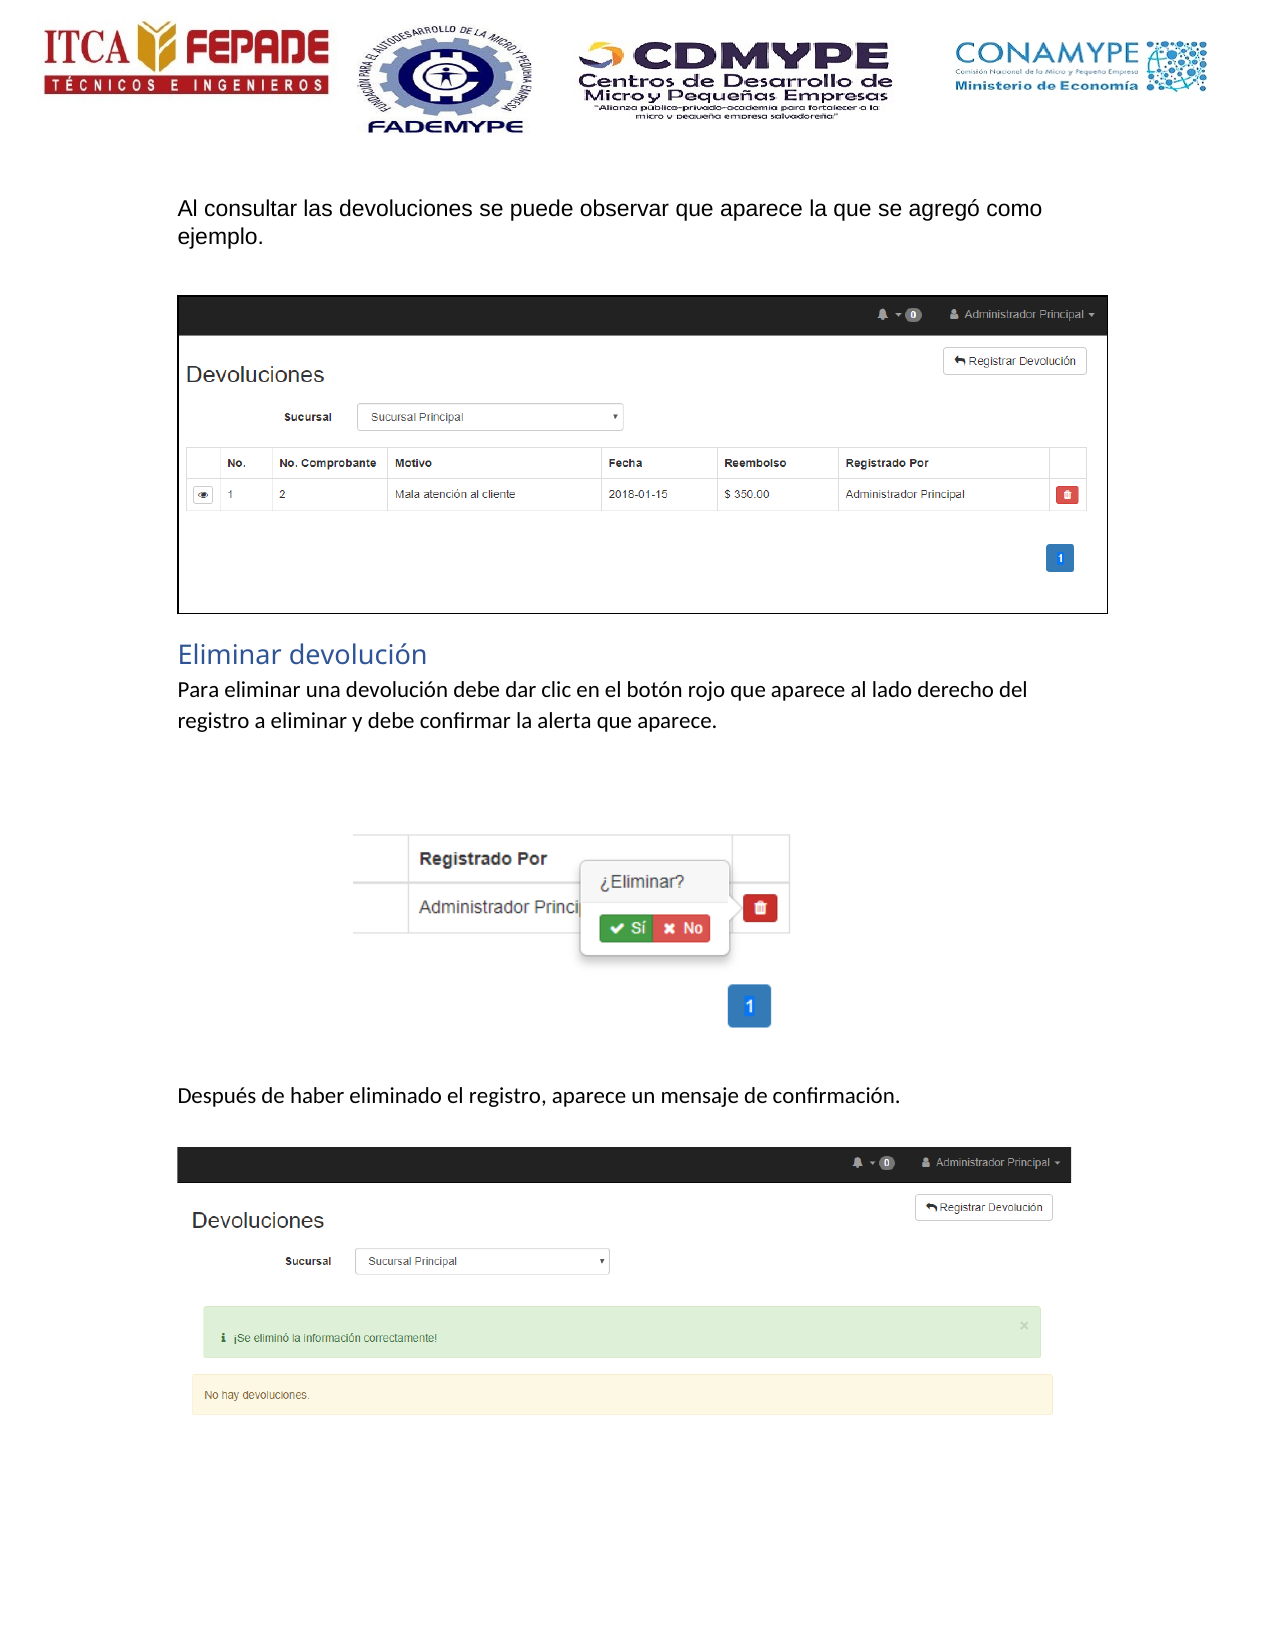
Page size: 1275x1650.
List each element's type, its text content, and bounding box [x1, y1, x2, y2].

picture [356, 25, 532, 135]
picture [27, 5, 344, 111]
picture [177, 1147, 1072, 1524]
picture [179, 297, 1107, 613]
subtitle Eliminar devolución [177, 614, 1098, 673]
text Para eliminar una devolución debe dar clic en el botón rojo que aparece al lado derecho del registro a eliminar y debe confirmar la alerta que aparece. [177, 676, 1098, 734]
picture [353, 781, 822, 1049]
text Al consultar las devoluciones se puede observar que aparece la que se agregó como ejemplo. [177, 194, 1098, 249]
picture [954, 24, 1208, 102]
text Después de haber eliminado el registro, aparece un mensaje de confirmación. [177, 1081, 1098, 1109]
picture [570, 40, 898, 118]
